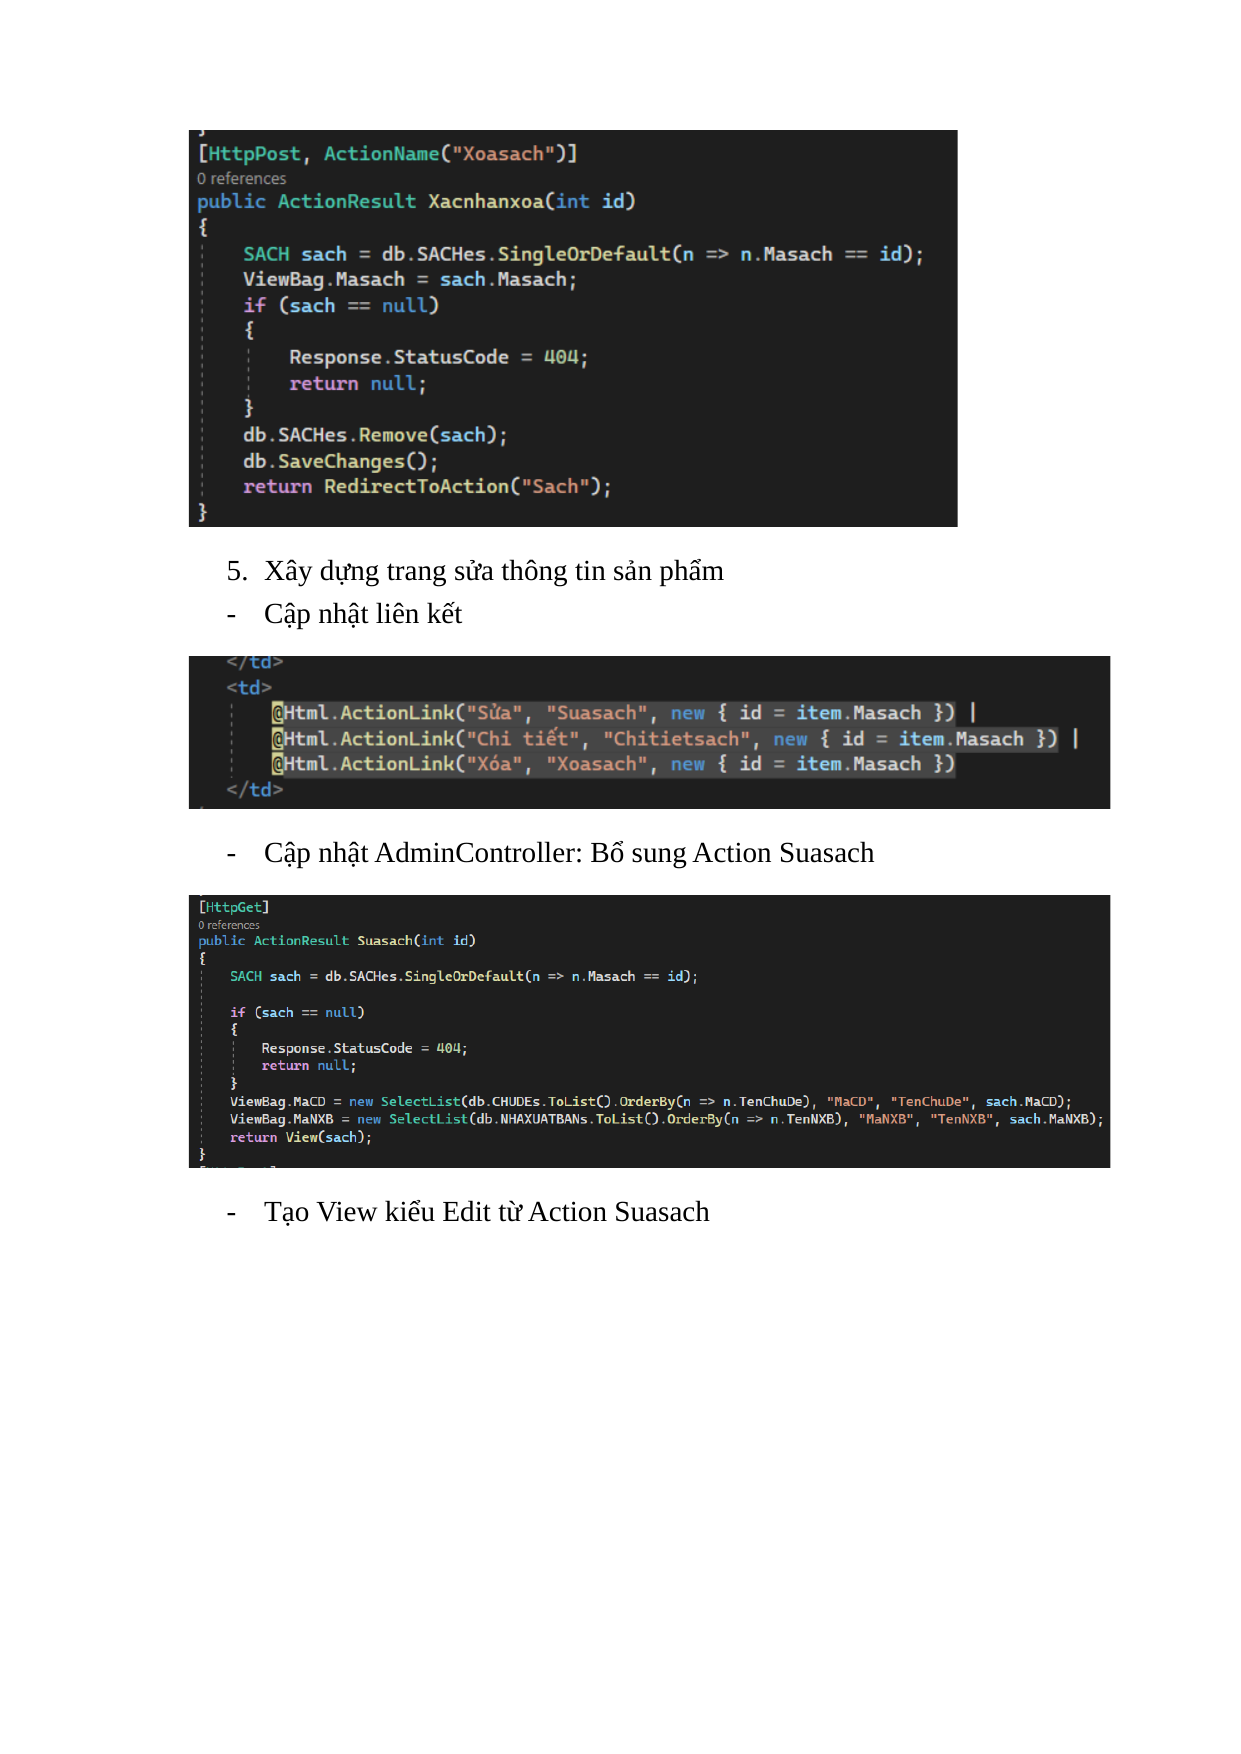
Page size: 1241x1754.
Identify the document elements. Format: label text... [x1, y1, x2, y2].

list Cập nhật liên kết [226, 596, 1110, 630]
picture [188, 656, 1111, 809]
list Cập nhật AdminController: Bổ sung Action Suasach [226, 835, 1110, 868]
list Tạo View kiểu Edit từ Action Suasach [226, 1194, 1110, 1228]
list Xây dựng trang sửa thông tin sản phẩm [226, 553, 1110, 586]
picture [188, 130, 958, 527]
picture [188, 895, 1111, 1168]
